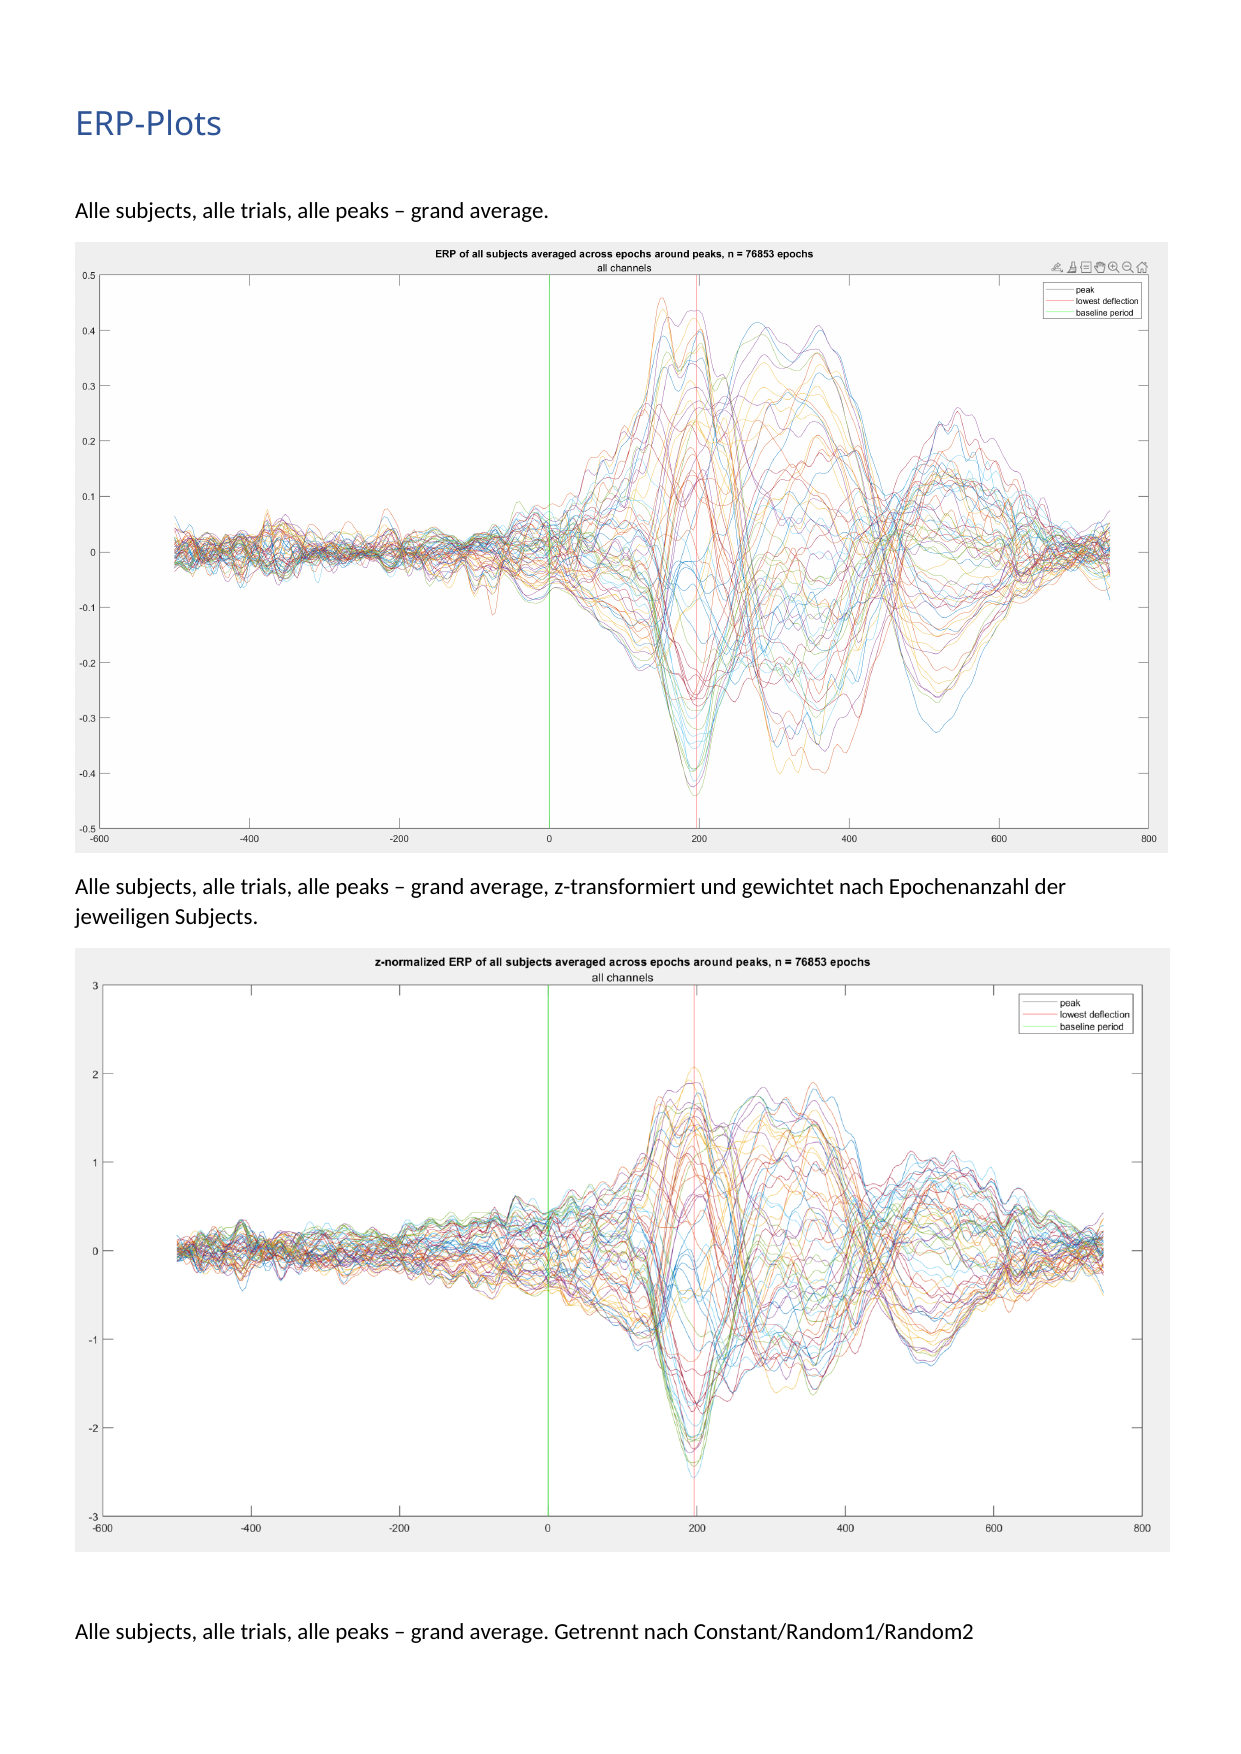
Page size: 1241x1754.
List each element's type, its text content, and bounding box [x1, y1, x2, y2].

text Alle subjects, alle trials, alle peaks – grand average. Getrennt nach Constant/Random1/Random2 [75, 1617, 1165, 1645]
subtitle ERP-Plots [75, 100, 1165, 145]
text Alle subjects, alle trials, alle peaks – grand average, z-transformiert und gewichtet nach Epochenanzahl der jeweiligen Subjects. [75, 872, 1165, 930]
text Alle subjects, alle trials, alle peaks – grand average. [75, 196, 1165, 224]
picture [75, 948, 1171, 1552]
picture [75, 242, 1168, 853]
